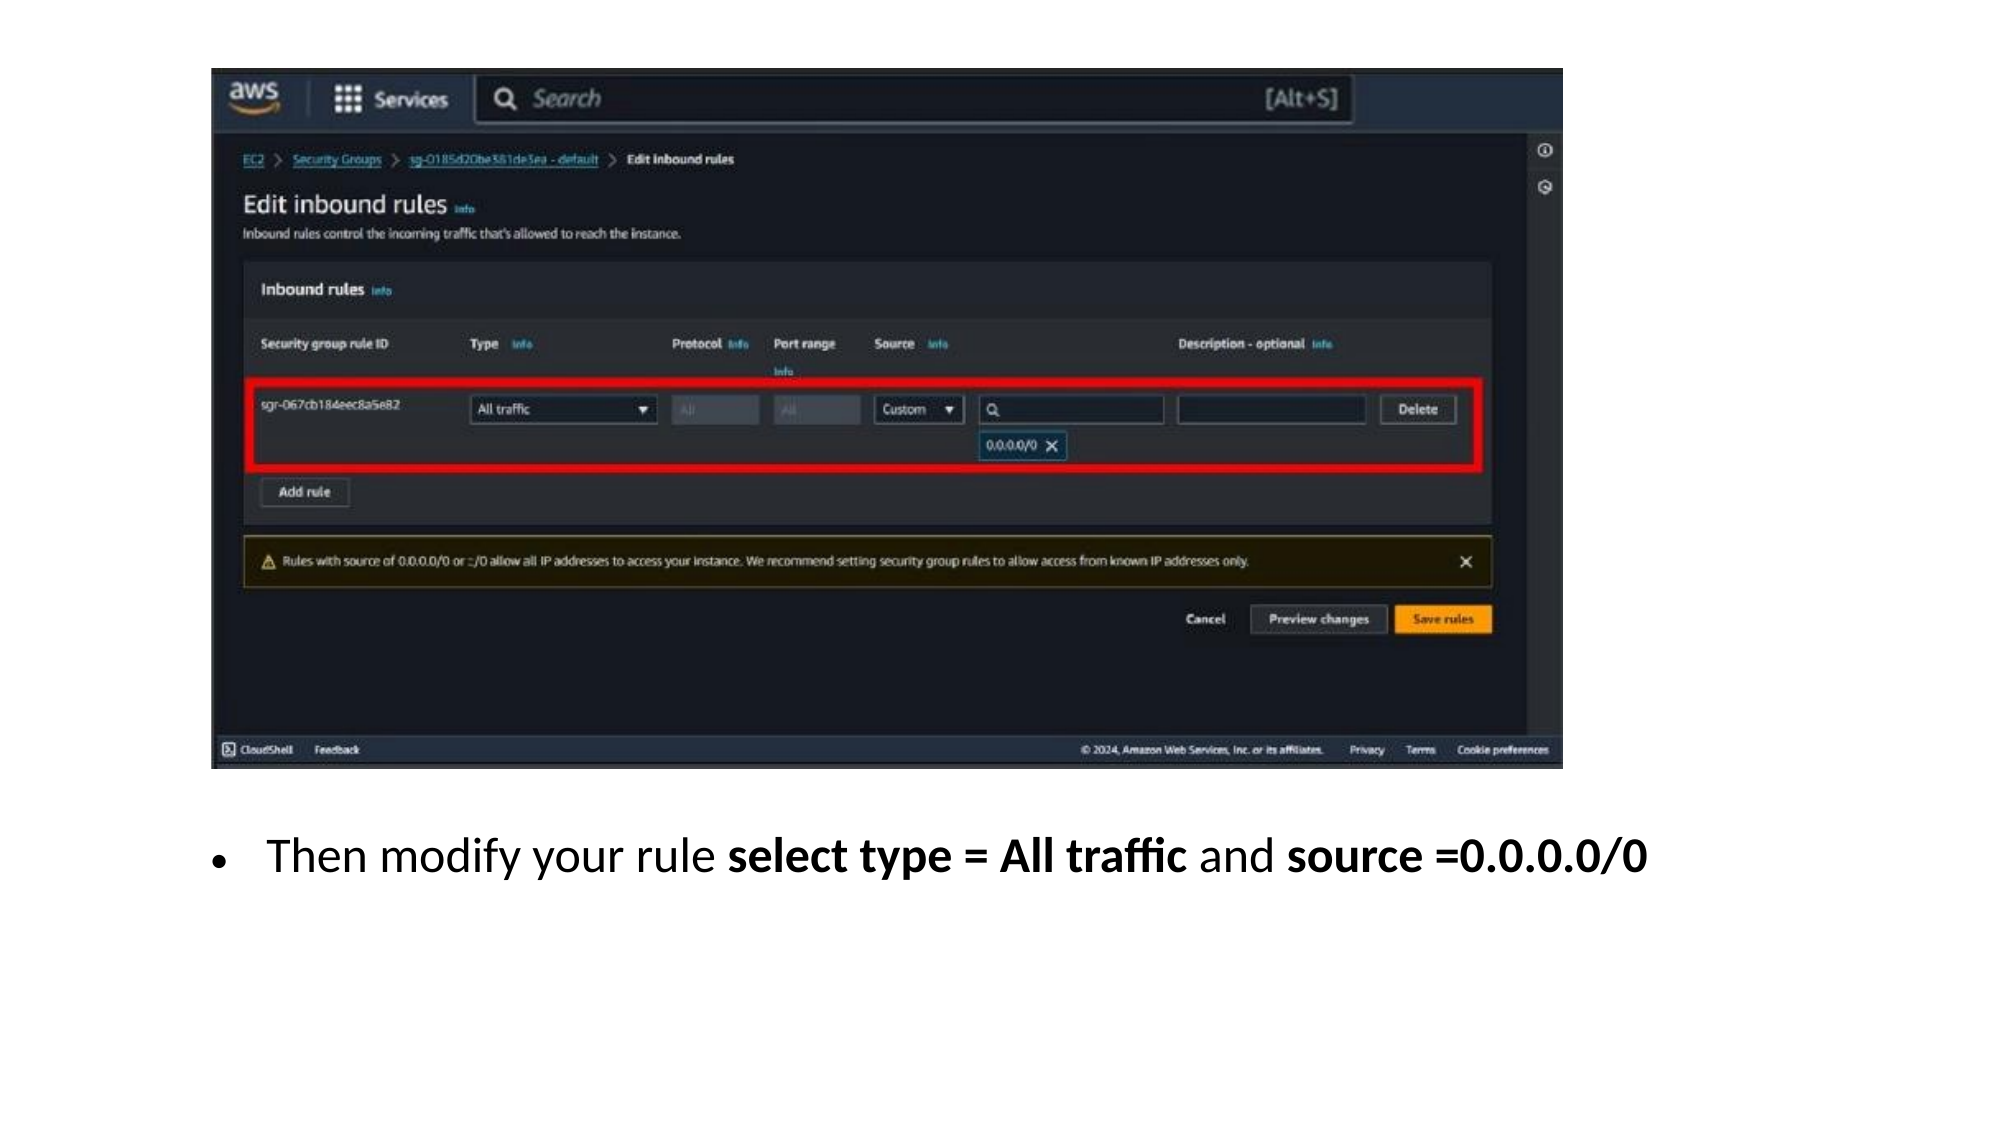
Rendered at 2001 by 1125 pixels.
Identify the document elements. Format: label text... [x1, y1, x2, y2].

list Then modify your rule select type = All traffic and source =0.0.0.0/0 [209, 824, 1920, 885]
picture [211, 68, 1563, 769]
